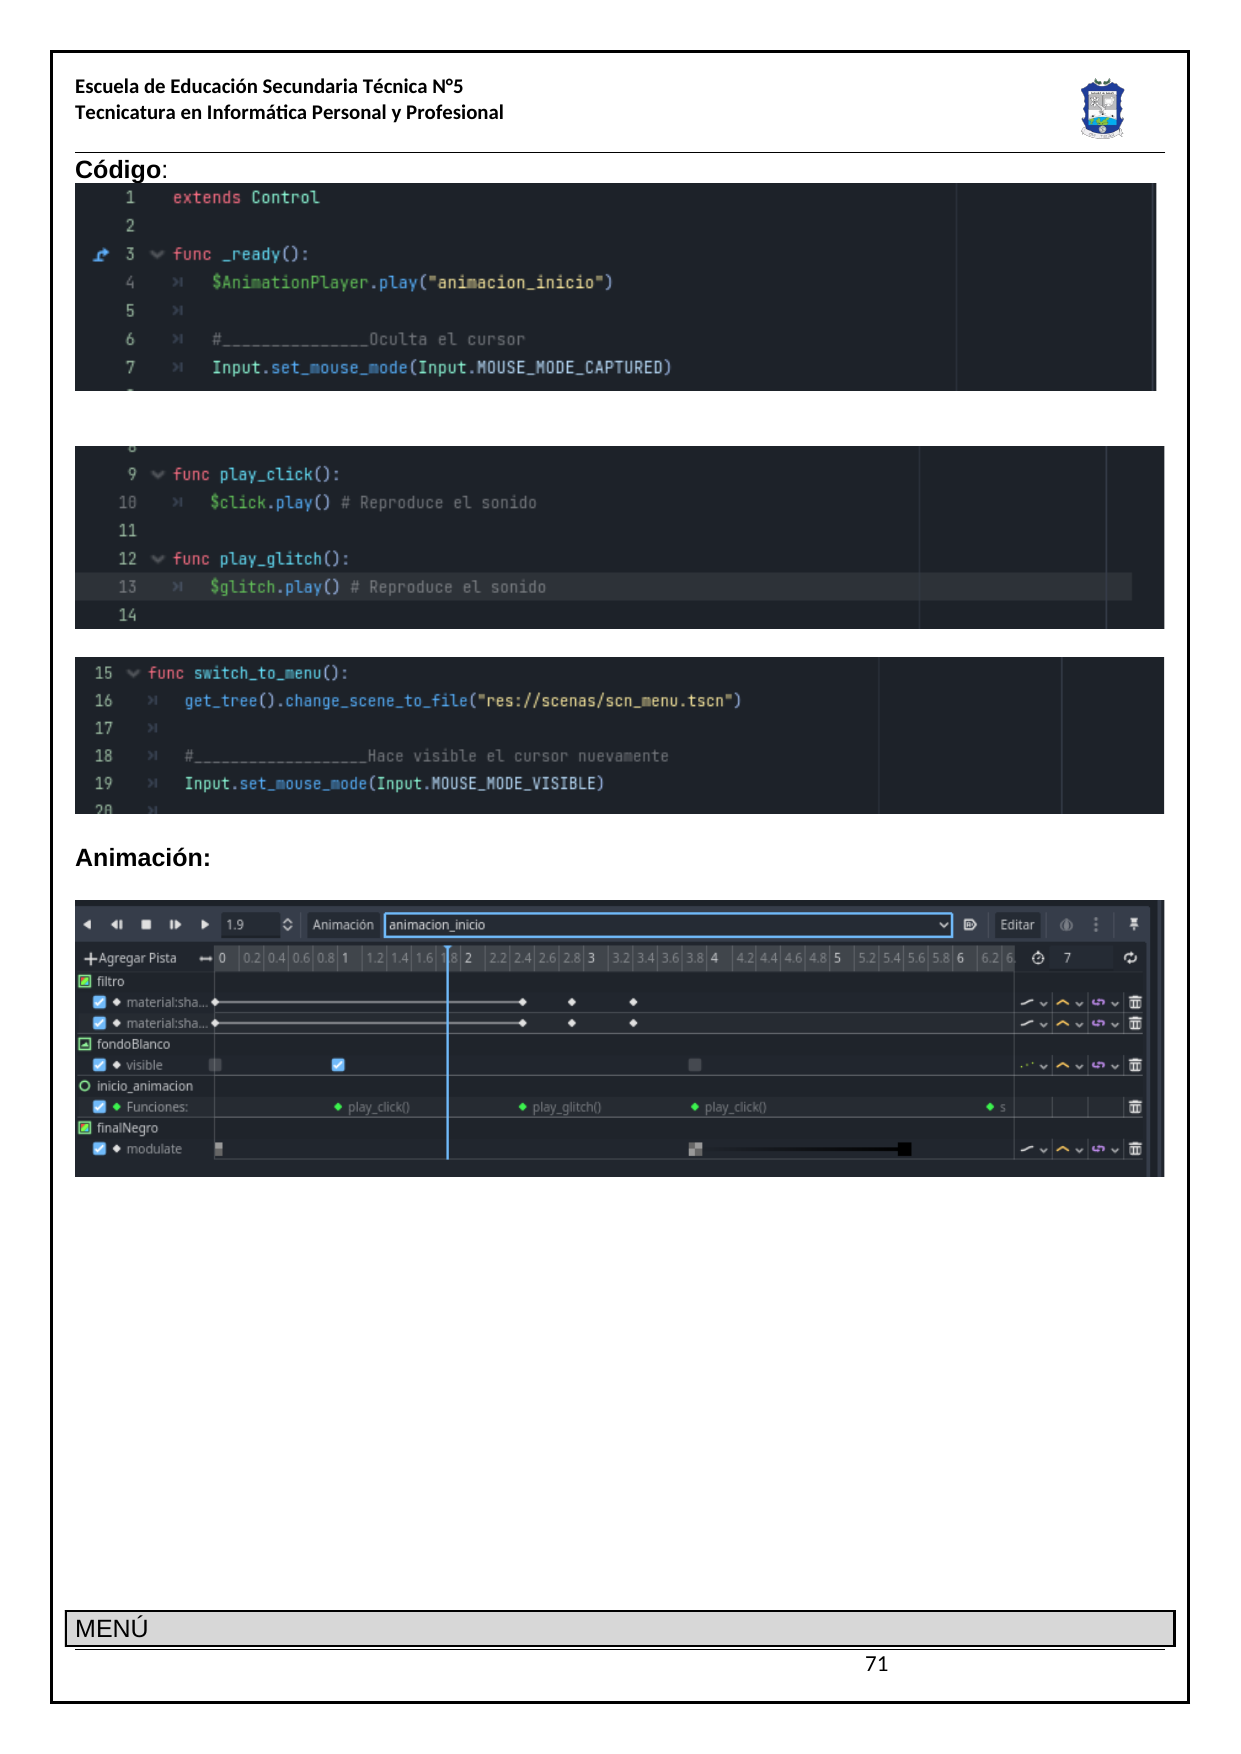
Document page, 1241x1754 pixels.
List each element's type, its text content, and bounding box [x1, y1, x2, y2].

picture [75, 183, 1157, 391]
picture [1077, 77, 1128, 139]
picture [75, 900, 1165, 1177]
list Animación: [75, 843, 1165, 871]
list MENÚ [67, 1612, 1173, 1645]
picture [75, 657, 1165, 814]
picture [75, 446, 1165, 629]
list Código: [67, 153, 1173, 184]
